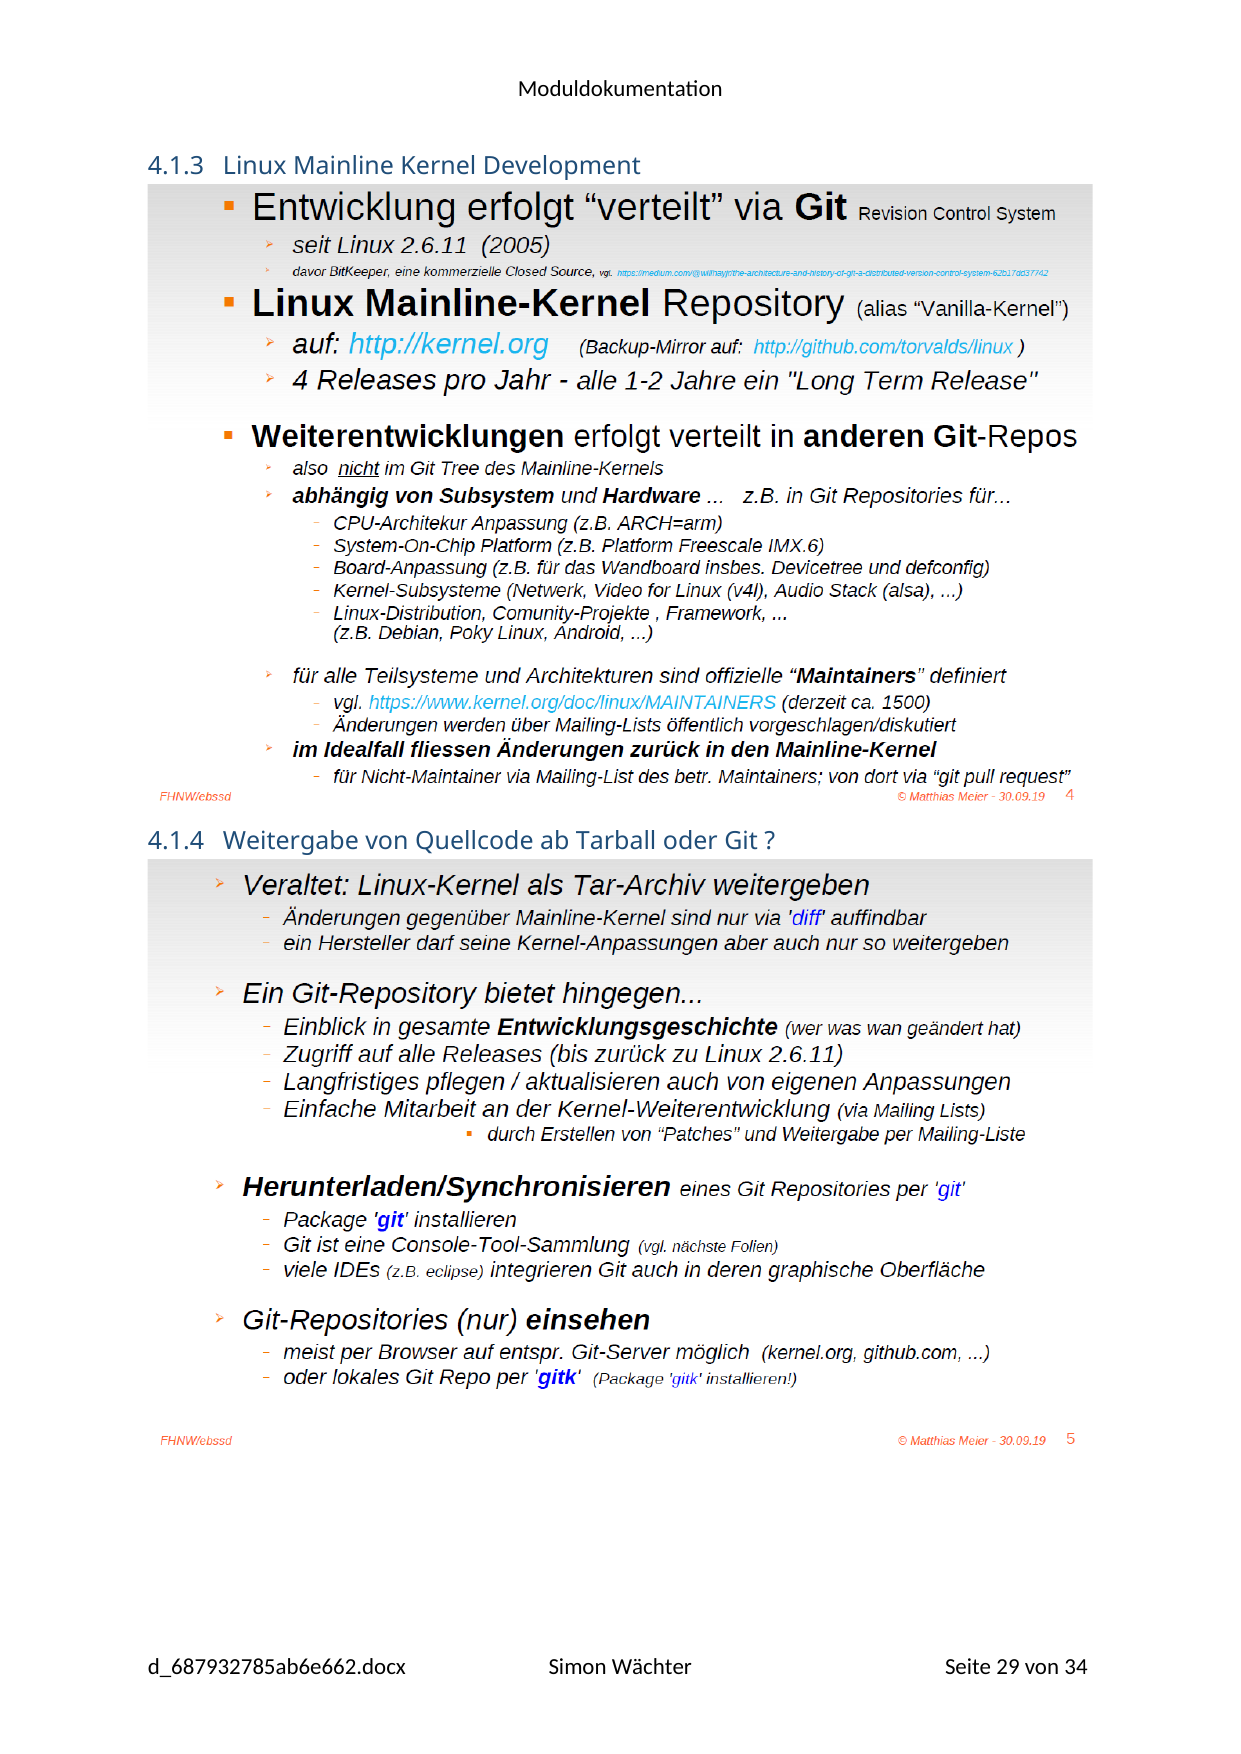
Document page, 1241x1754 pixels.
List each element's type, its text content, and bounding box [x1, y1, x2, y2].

subtitle Linux Mainline Kernel Development [148, 148, 1093, 182]
picture [147, 184, 1093, 804]
picture [147, 859, 1093, 1449]
subtitle Weitergabe von Quellcode ab Tarball oder Git ? [148, 823, 1093, 857]
